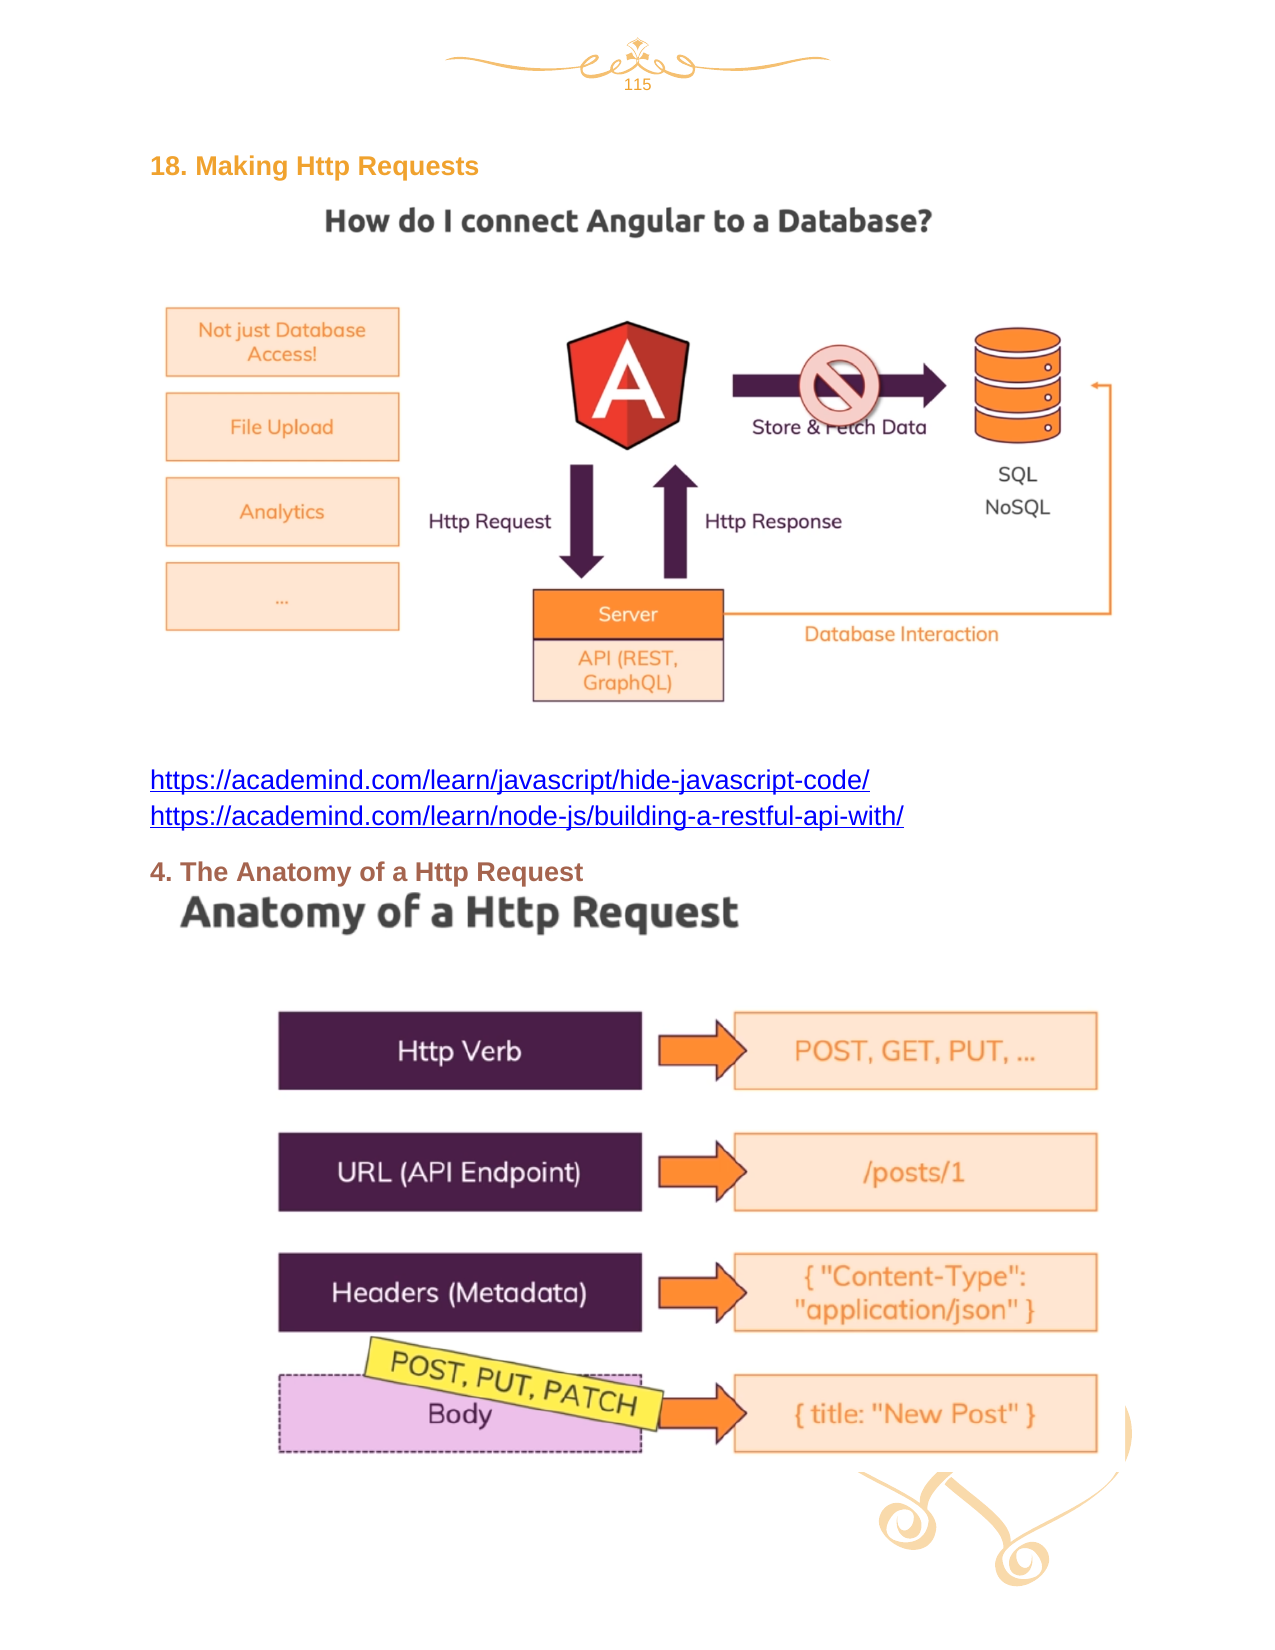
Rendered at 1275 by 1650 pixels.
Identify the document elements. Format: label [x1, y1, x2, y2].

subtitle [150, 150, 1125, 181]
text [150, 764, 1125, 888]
picture [150, 186, 1125, 723]
picture [150, 892, 1125, 1472]
